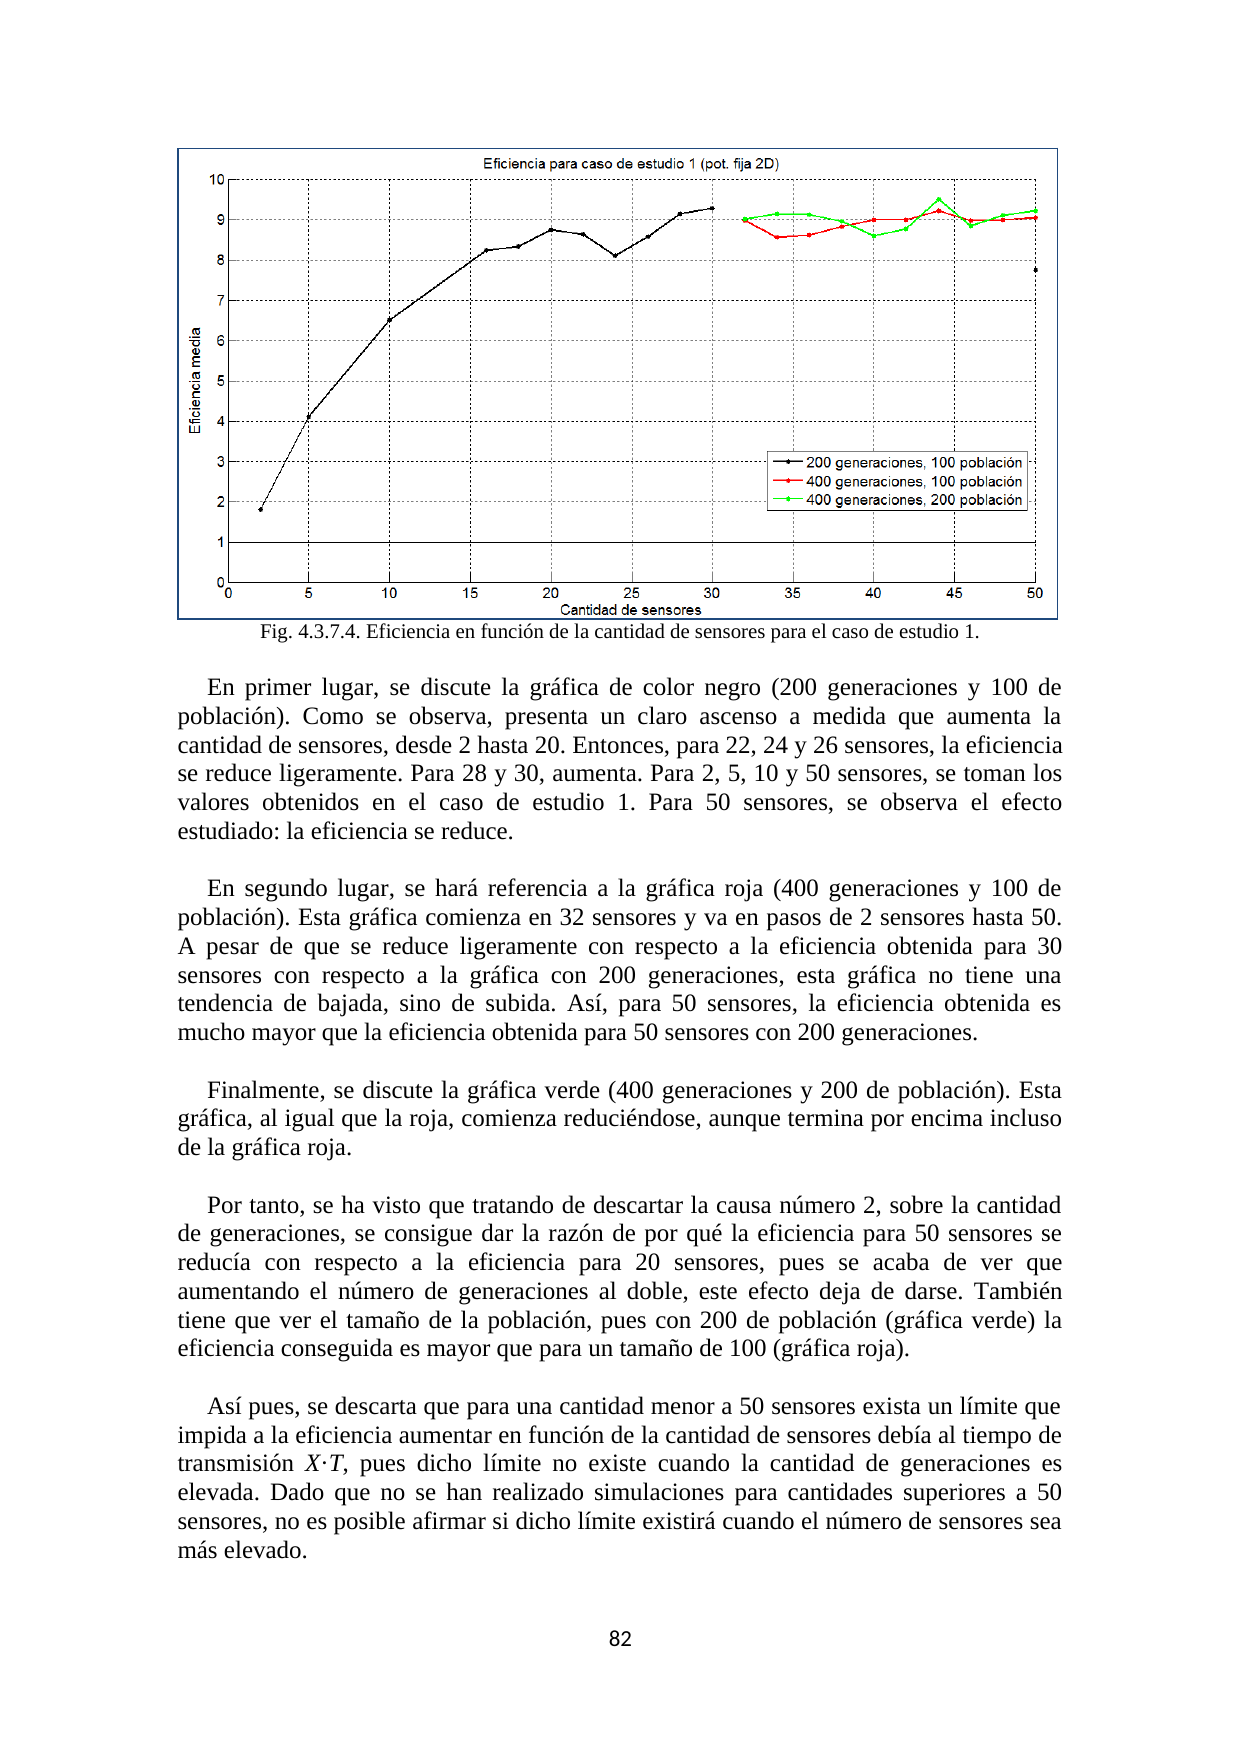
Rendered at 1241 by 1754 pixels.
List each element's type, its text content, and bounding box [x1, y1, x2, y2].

text En primer lugar, se discute la gráfica de color negro (200 generaciones y 100 de población). Como se observa, presenta un claro ascenso a medida que aumenta la cantidad de sensores, desde 2 hasta 20. Entonces, para 22, 24 y 26 sensores, la eficiencia se reduce ligeramente. Para 28 y 30, aumenta. Para 2, 5, 10 y 50 sensores, se toman los valores obtenidos en el caso de estudio 1. Para 50 sensores, se observa el efecto estudiado: la eficiencia se reduce. [177, 672, 1063, 845]
text Por tanto, se ha visto que tratando de descartar la causa número 2, sobre la cantidad de generaciones, se consigue dar la razón de por qué la eficiencia para 50 sensores se reducía con respecto a la eficiencia para 20 sensores, pues se acaba de ver que aumentando el número de generaciones al doble, este efecto deja de darse. También tiene que ver el tamaño de la población, pues con 200 de población (gráfica verde) la eficiencia conseguida es mayor que para un tamaño de 100 (gráfica roja). [177, 1190, 1063, 1362]
text En segundo lugar, se hará referencia a la gráfica roja (400 generaciones y 100 de población). Esta gráfica comienza en 32 sensores y va en pasos de 2 sensores hasta 50. A pesar de que se reduce ligeramente con respecto a la eficiencia obtenida para 30 sensores con respecto a la gráfica con 200 generaciones, esta gráfica no tiene una tendencia de bajada, sino de subida. Así, para 50 sensores, la eficiencia obtenida es mucho mayor que la eficiencia obtenida para 50 sensores con 200 generaciones. [177, 873, 1063, 1046]
text Fig. 4.3.7.4. Eficiencia en función de la cantidad de sensores para el caso de estudio 1. [177, 619, 1063, 643]
text Así pues, se descarta que para una cantidad menor a 50 sensores exista un límite que impida a la eficiencia aumentar en función de la cantidad de sensores debía al tiempo de transmisión X·T, pues dicho límite no existe cuando la cantidad de generaciones es elevada. Dado que no se han realizado simulaciones para cantidades superiores a 50 sensores, no es posible afirmar si dicho límite existirá cuando el número de sensores sea más elevado. [177, 1391, 1063, 1563]
text Finalmente, se discute la gráfica verde (400 generaciones y 200 de población). Esta gráfica, al igual que la roja, comienza reduciéndose, aunque termina por encima incluso de la gráfica roja. [177, 1075, 1063, 1161]
picture [179, 149, 1057, 618]
